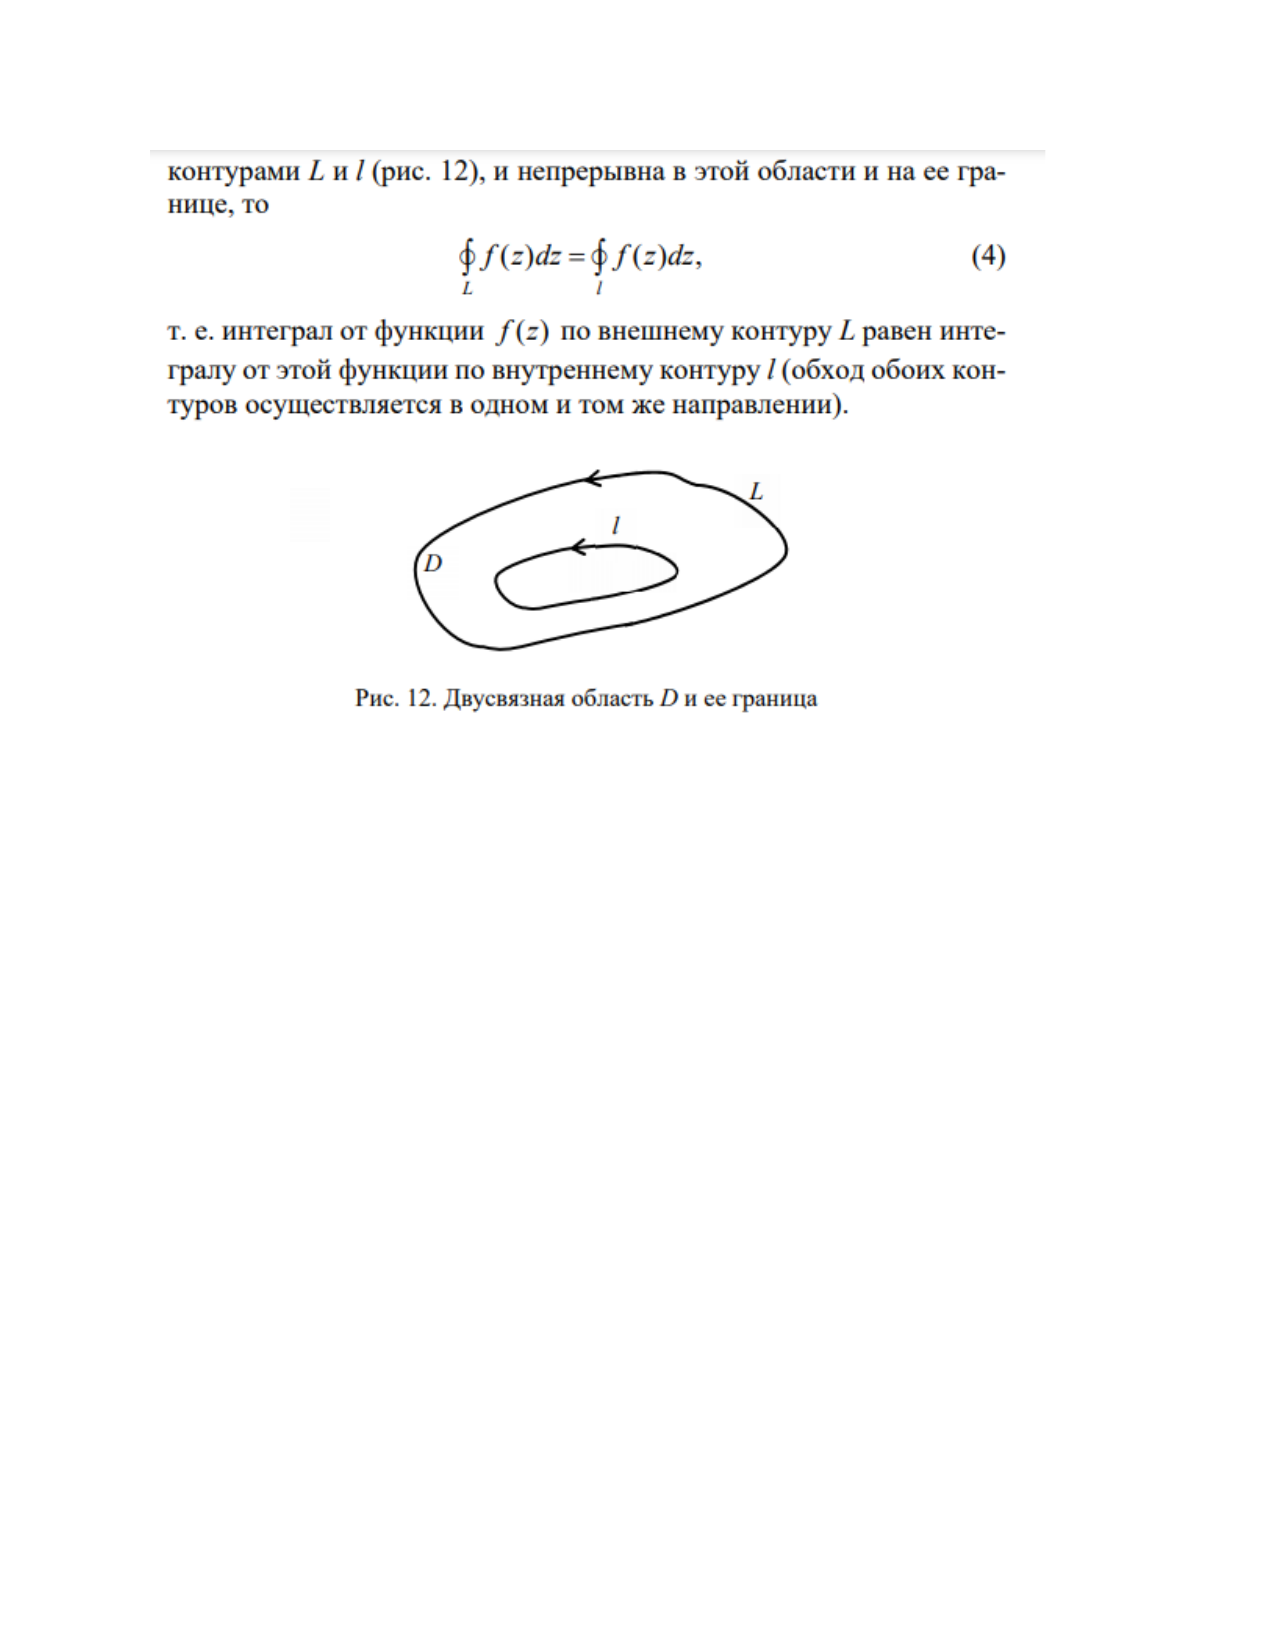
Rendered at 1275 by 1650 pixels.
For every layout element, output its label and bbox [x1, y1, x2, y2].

picture [150, 150, 1046, 747]
